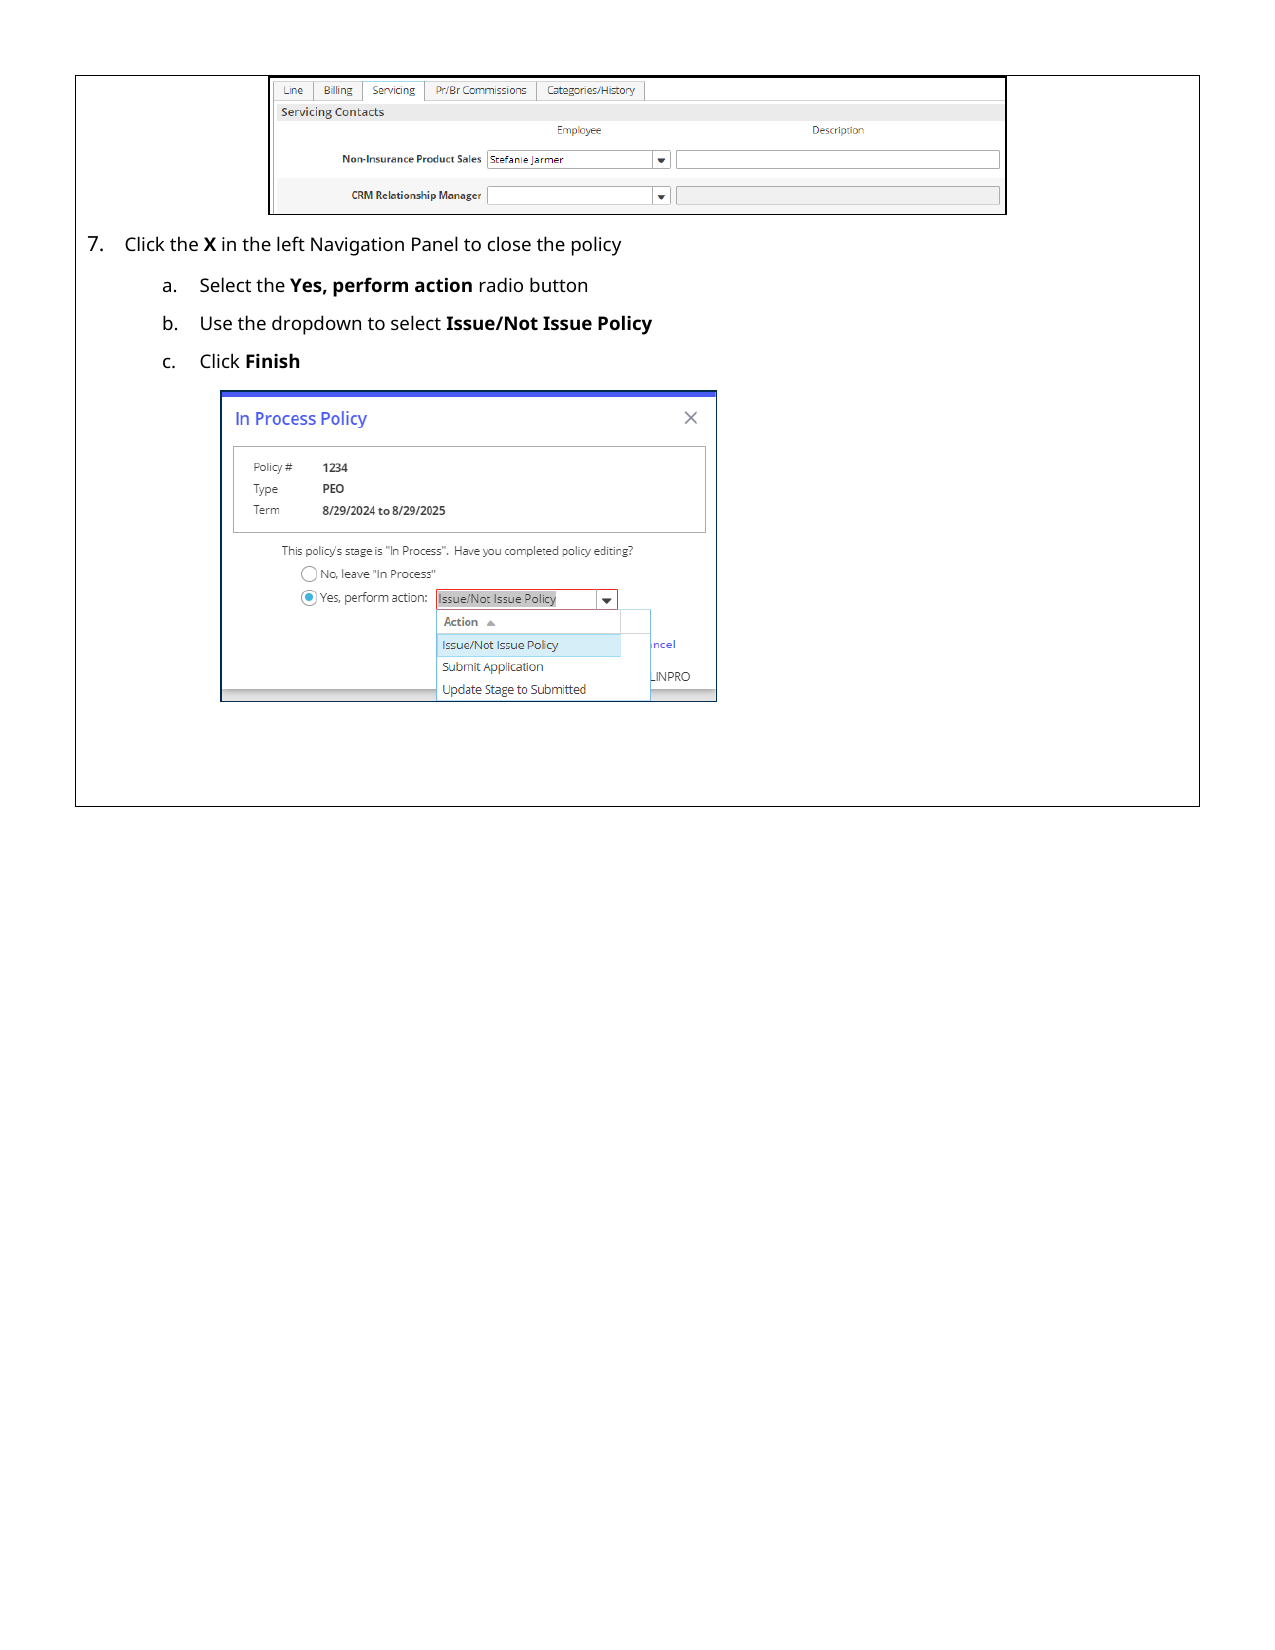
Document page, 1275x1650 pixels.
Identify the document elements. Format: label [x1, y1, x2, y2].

picture [270, 78, 1005, 214]
picture [222, 392, 716, 701]
table_header [76, 76, 1199, 806]
